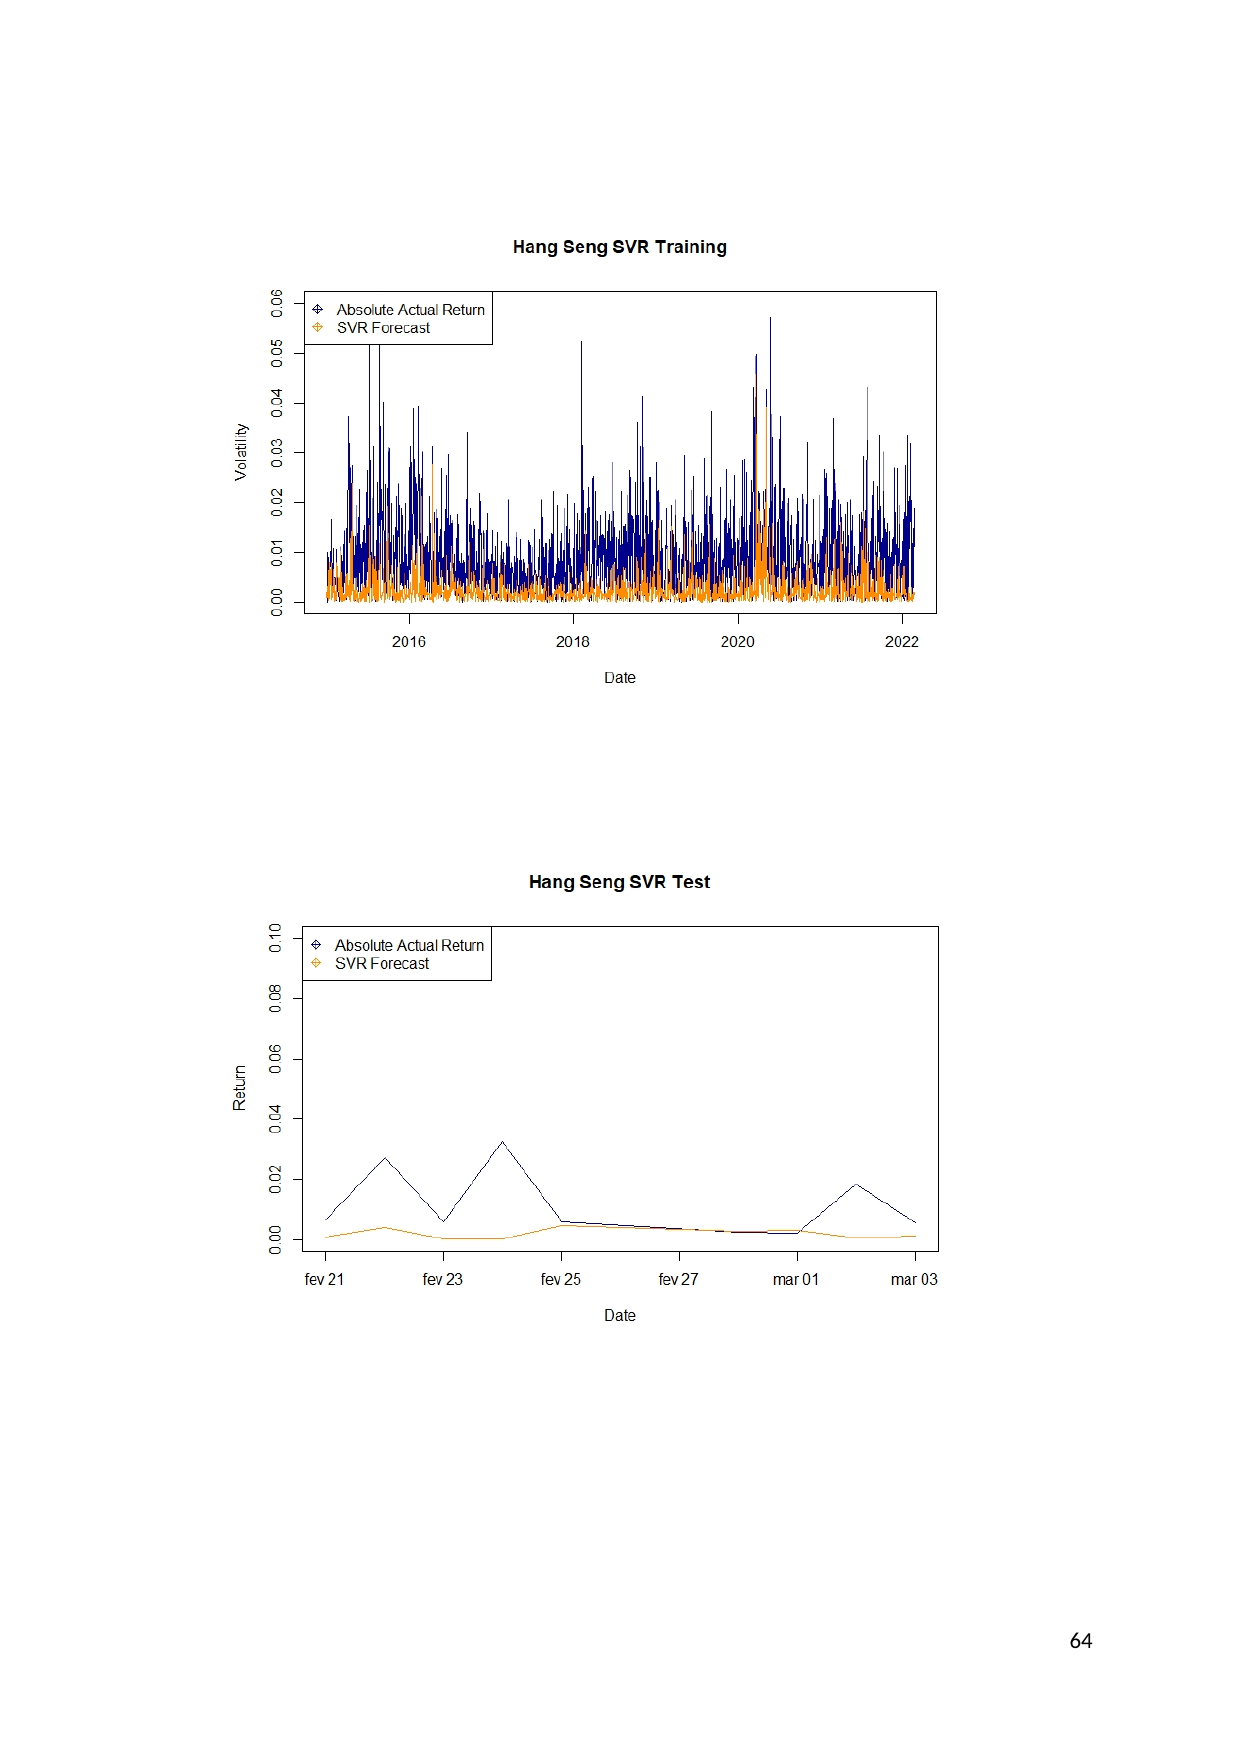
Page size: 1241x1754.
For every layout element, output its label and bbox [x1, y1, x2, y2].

picture [211, 835, 1029, 1342]
picture [213, 200, 1027, 704]
